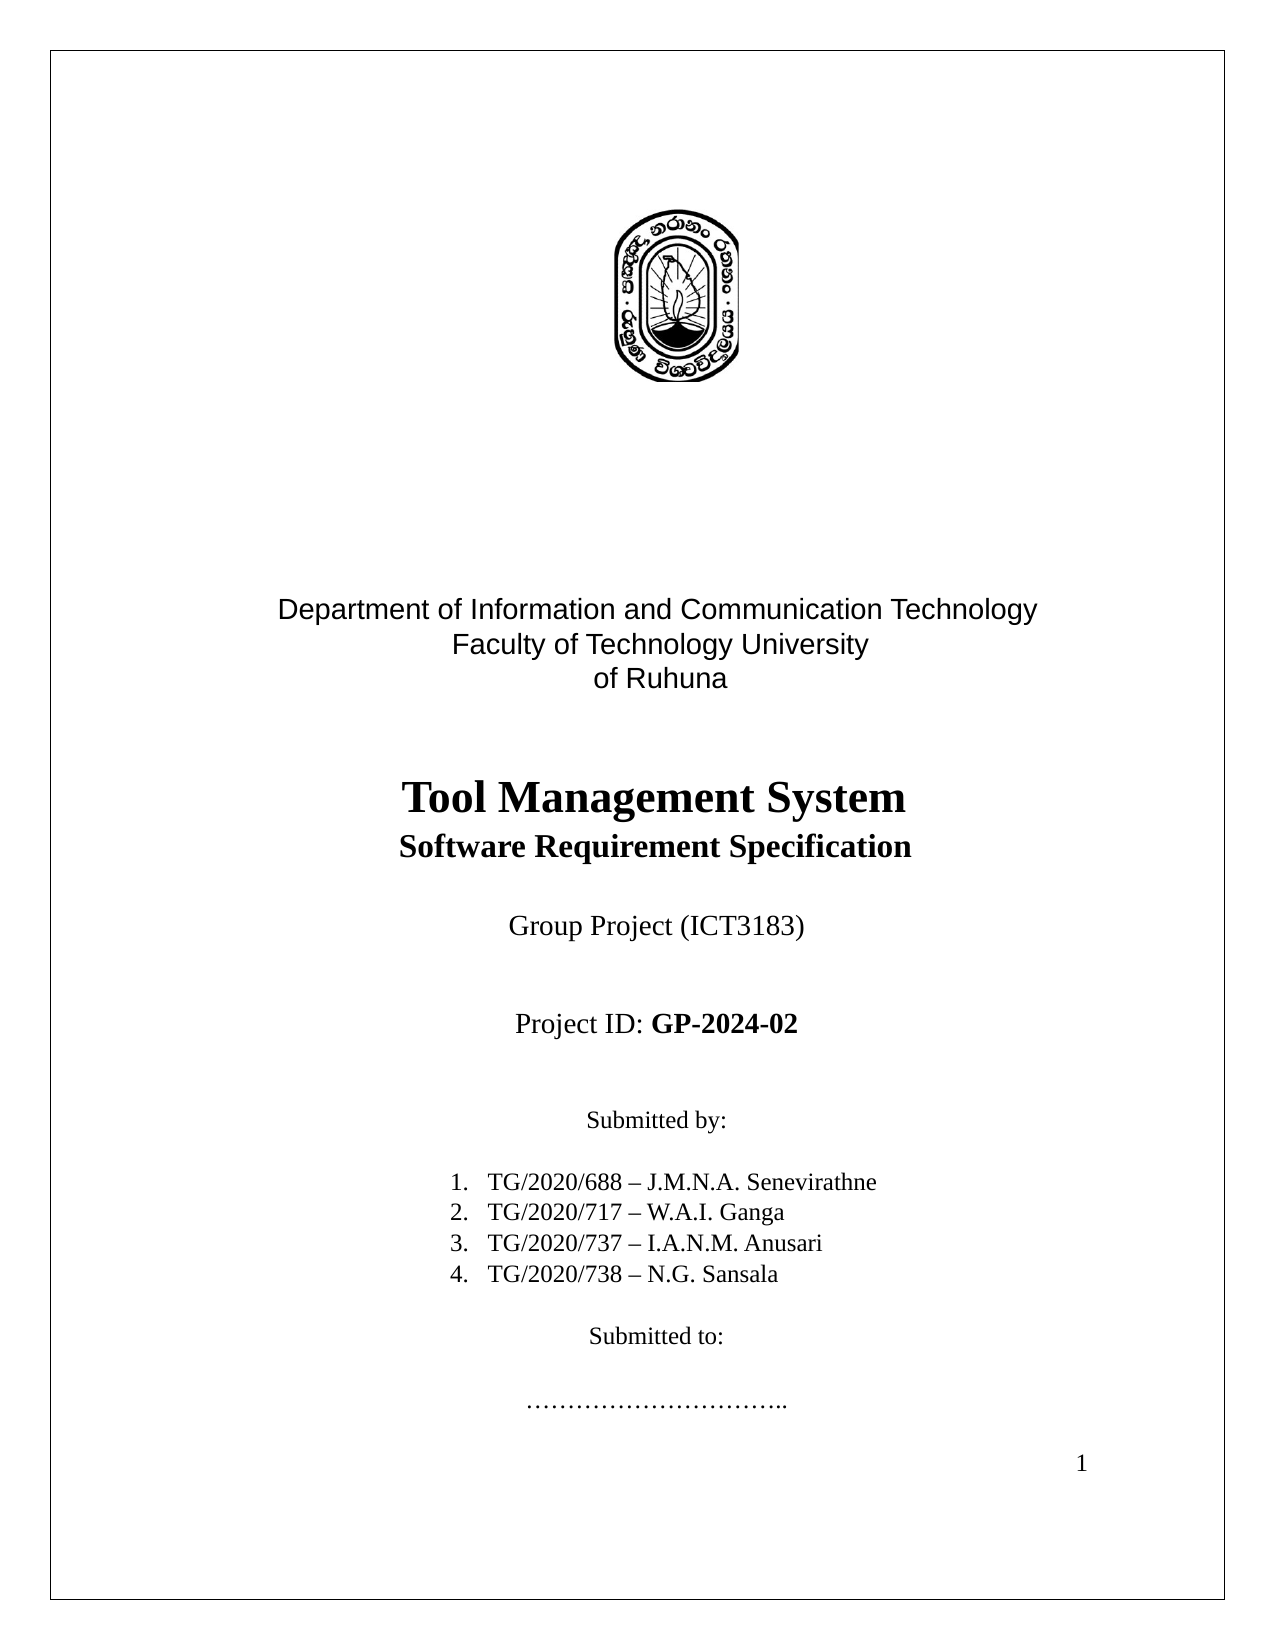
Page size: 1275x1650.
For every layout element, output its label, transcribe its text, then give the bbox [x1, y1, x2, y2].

list TG/2020/738 – N.G. Sansala [450, 1259, 1031, 1288]
text ………………………….. [225, 1386, 1088, 1414]
list TG/2020/717 – W.A.I. Ganga [450, 1197, 1031, 1226]
text Submitted to: [225, 1321, 1088, 1350]
text Group Project (ICT3183) [225, 908, 1088, 942]
list TG/2020/737 – I.A.N.M. Anusari [450, 1228, 1031, 1257]
text Submitted by: [225, 1105, 1088, 1134]
text Project ID: GP-2024-02 [225, 1007, 1088, 1040]
text Faculty of Technology University of Ruhuna [449, 628, 871, 694]
picture [613, 209, 739, 381]
text Department of Information and Communication Technology [187, 592, 1038, 626]
text Tool Management System [401, 769, 1088, 822]
text Software Requirement Specification [399, 826, 1088, 864]
list TG/2020/688 – J.M.N.A. Senevirathne [450, 1167, 1031, 1196]
